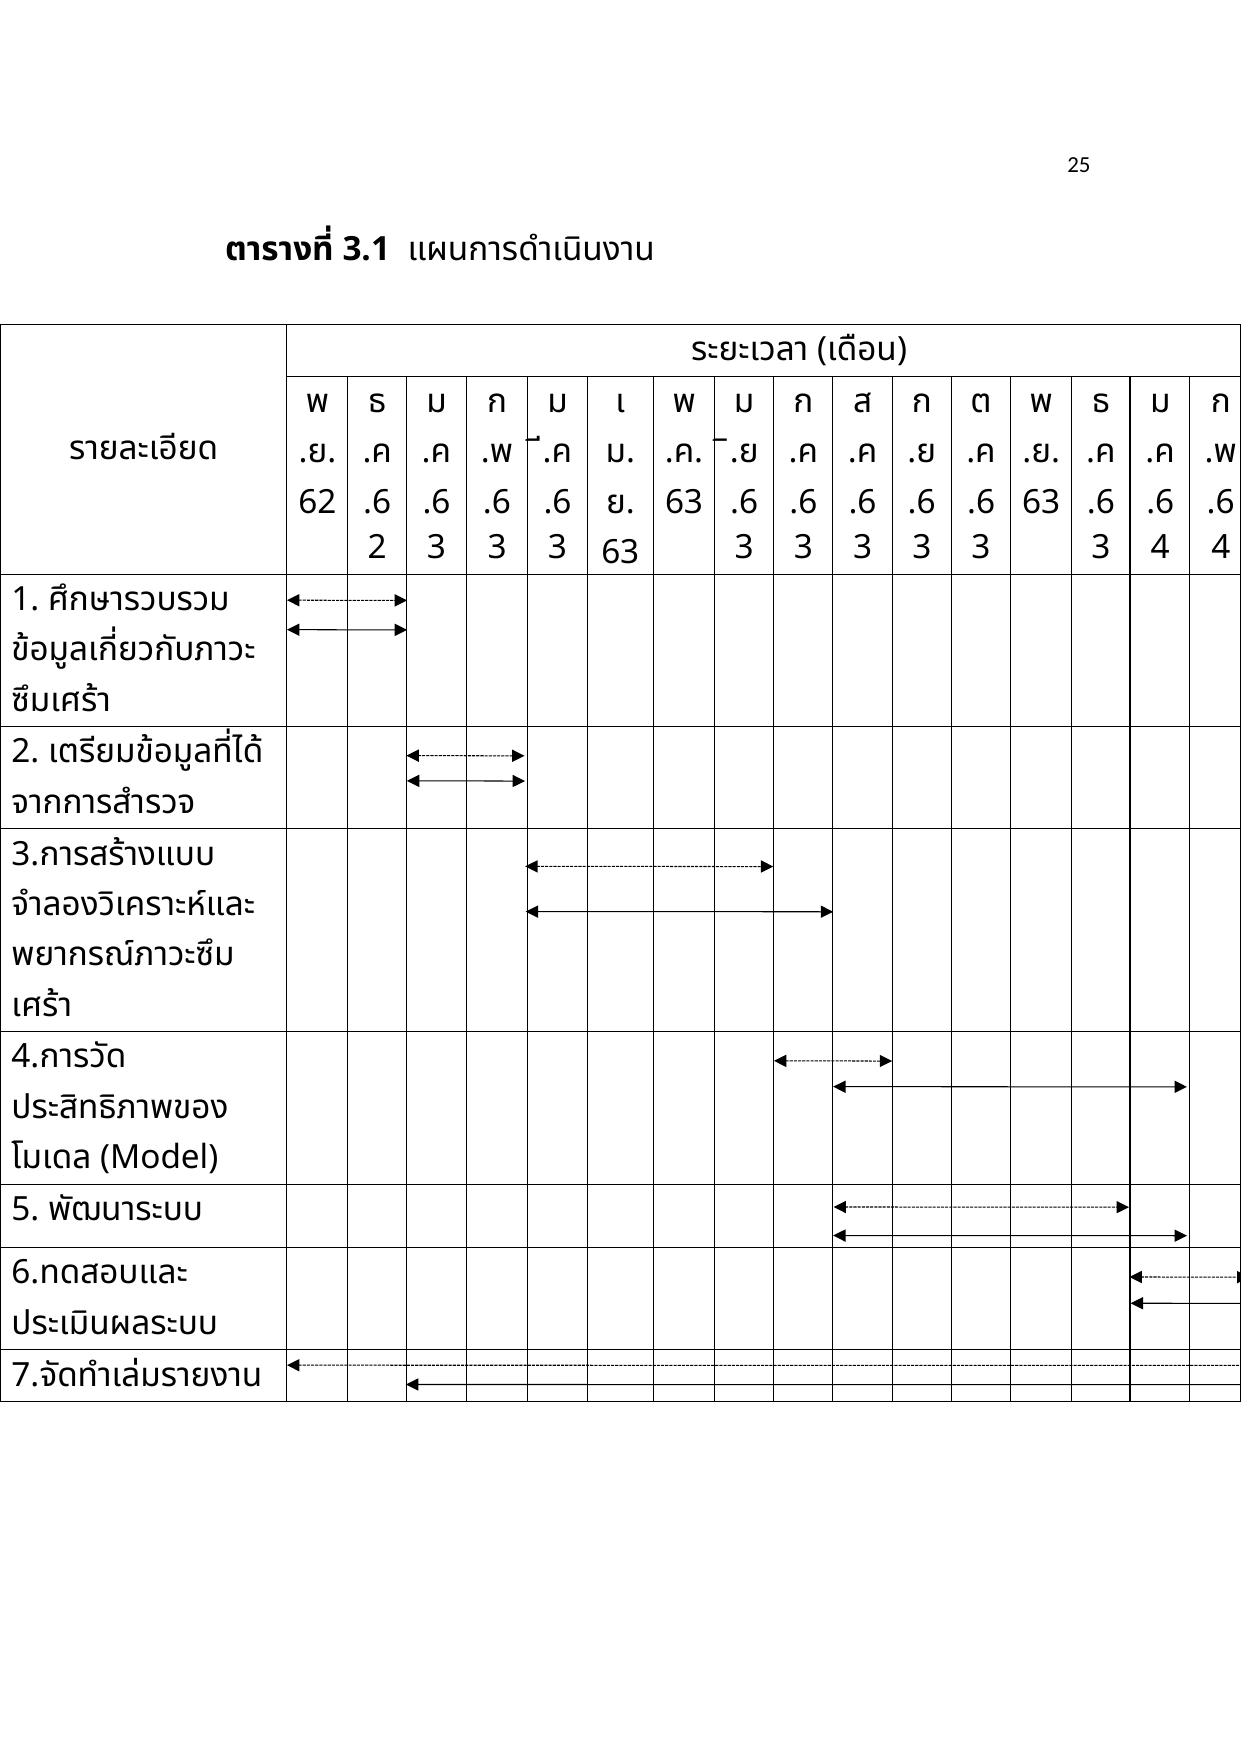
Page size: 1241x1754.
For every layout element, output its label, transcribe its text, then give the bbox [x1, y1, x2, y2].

table_cell [588, 829, 653, 865]
table_cell [528, 1032, 587, 1184]
table_cell [1072, 1350, 1129, 1364]
table_cell 6.ทดสอบและประเมินผลระบบ [1, 1248, 286, 1349]
table_cell [1072, 727, 1129, 828]
table_cell [833, 1088, 892, 1184]
table_header ระยะเวลา (เดือน) [287, 325, 1240, 376]
table_cell [287, 1366, 347, 1401]
table_cell [588, 867, 653, 911]
table_cell [1011, 1366, 1071, 1384]
table_cell [407, 575, 466, 726]
table_cell [1011, 1248, 1071, 1349]
table_cell [588, 1366, 653, 1384]
table_cell พ.ค.63 [654, 377, 714, 574]
table_cell [1190, 1350, 1240, 1364]
table_cell [1190, 1032, 1240, 1184]
table_cell [287, 1185, 347, 1247]
table_cell [407, 782, 466, 828]
table_cell ม.ค.64 [1131, 377, 1189, 574]
table_cell [715, 829, 773, 866]
table_cell [774, 829, 832, 911]
table_cell [833, 1208, 892, 1235]
table_cell [1011, 1386, 1071, 1401]
table_cell [774, 1032, 832, 1184]
table_header รายละเอียด [1, 325, 286, 574]
text ตารางที่ 3.1 แผนการดำเนินงาน [225, 225, 1090, 276]
table_cell ม.ค.63 [407, 377, 466, 574]
table_cell [1072, 1237, 1129, 1247]
table_cell [893, 1350, 951, 1364]
table_cell [528, 1185, 587, 1247]
table_cell [1190, 575, 1240, 726]
table_cell [287, 829, 347, 1031]
table_cell [467, 1350, 527, 1364]
table_cell พ.ย.62 [287, 377, 347, 574]
table_cell [833, 1032, 892, 1086]
table_cell [715, 1248, 773, 1349]
table_cell [528, 1366, 587, 1383]
table_cell [654, 727, 714, 828]
table_cell [528, 1350, 587, 1364]
table_cell [654, 1386, 714, 1401]
table_cell [833, 1248, 892, 1349]
table_cell [833, 1386, 892, 1401]
table_cell ก.พ.64 [1190, 377, 1240, 574]
table_cell [654, 1350, 714, 1364]
table_cell [467, 1366, 527, 1383]
table_cell [407, 1386, 466, 1401]
table_cell [528, 575, 587, 726]
table_cell [348, 575, 406, 599]
table_cell [348, 829, 406, 1031]
table_cell [893, 1032, 951, 1086]
table_cell [287, 1032, 347, 1184]
table_cell [952, 1386, 1010, 1401]
table_cell [528, 867, 587, 911]
table_cell [348, 1248, 406, 1349]
table_cell [528, 913, 587, 1031]
table_cell [1011, 1185, 1071, 1206]
table_cell [952, 1088, 1010, 1184]
table_cell [715, 1350, 773, 1364]
table_cell [1190, 727, 1240, 828]
table_cell [588, 1032, 653, 1184]
table_cell [1072, 1366, 1129, 1384]
table_cell [348, 631, 406, 726]
table_cell [348, 1350, 406, 1364]
table_cell [833, 1366, 892, 1384]
table_cell [467, 727, 527, 828]
table_cell [287, 1350, 347, 1364]
table_cell ก.พ.63 [467, 377, 527, 574]
table_cell [893, 1088, 951, 1184]
table_cell [833, 1350, 892, 1364]
table_cell [588, 1185, 653, 1247]
table_cell [348, 601, 406, 629]
table_cell ธ.ค.62 [348, 377, 406, 574]
table_cell [528, 829, 587, 865]
table_cell [1190, 1366, 1240, 1384]
table_cell [1011, 1208, 1071, 1235]
table_cell [348, 1185, 406, 1247]
table_cell [833, 575, 892, 726]
table_cell [952, 1032, 1010, 1086]
table_cell [774, 1248, 832, 1349]
table_cell [1131, 1366, 1189, 1384]
table_cell [1072, 1208, 1129, 1235]
table_cell มิ.ย.63 [715, 377, 773, 574]
table_cell [588, 1248, 653, 1349]
table_cell [407, 1185, 466, 1247]
table_cell [407, 727, 466, 755]
table_cell [348, 1366, 406, 1401]
table_cell [952, 1208, 1010, 1235]
table_cell [654, 1248, 714, 1349]
table_cell [833, 1185, 892, 1206]
table_cell [287, 631, 347, 726]
table_cell [654, 913, 714, 1031]
table_cell [952, 1350, 1010, 1364]
table_cell [952, 1248, 1010, 1349]
table_cell [715, 575, 773, 726]
table_cell [833, 727, 892, 828]
table_cell [1072, 1185, 1129, 1206]
table_cell [1072, 1248, 1129, 1349]
table_cell [1011, 1088, 1071, 1184]
table_cell [407, 1350, 466, 1364]
table_cell [1190, 829, 1240, 1031]
table_cell [1011, 829, 1071, 1031]
table_cell [588, 913, 653, 1031]
table_cell [467, 829, 527, 1031]
table_cell [893, 1185, 951, 1206]
table_cell [407, 1032, 466, 1184]
table_cell [1190, 1185, 1240, 1247]
table_cell [1131, 1304, 1189, 1349]
table_cell [1131, 1248, 1189, 1276]
table_cell [287, 1248, 347, 1349]
table_cell [654, 867, 714, 911]
table_cell [654, 575, 714, 726]
table_cell [1131, 1350, 1189, 1364]
table_cell [1131, 829, 1189, 1031]
table_cell พ.ย.63 [1011, 377, 1071, 574]
table_cell [1011, 1237, 1071, 1247]
table_cell [774, 1185, 832, 1247]
table_cell [1190, 1386, 1240, 1401]
table_cell [952, 1185, 1010, 1206]
table_cell [1072, 829, 1129, 1031]
table_cell [1131, 1278, 1189, 1302]
table_cell [1072, 575, 1129, 726]
table_cell [715, 913, 773, 1031]
table_cell [833, 829, 892, 1031]
table_cell [774, 1350, 832, 1364]
table_cell [654, 829, 714, 865]
table_cell [1131, 575, 1189, 726]
table_cell [1131, 1032, 1189, 1184]
table_cell [467, 1386, 527, 1401]
table_cell [1190, 1248, 1240, 1276]
table_cell [774, 913, 832, 1031]
table_cell [467, 575, 527, 726]
table_cell [1011, 1350, 1071, 1364]
table_cell [654, 1185, 714, 1247]
table_cell [588, 727, 653, 828]
table_cell [952, 1366, 1010, 1384]
table_cell 1. ศึกษารวบรวมข้อมูลเกี่ยวกับภาวะซึมเศร้า [1, 575, 286, 726]
table_cell [407, 829, 466, 1031]
table_cell 4.การวัดประสิทธิภาพของโมเดล (Model) [1, 1032, 286, 1184]
table_cell [1011, 1032, 1071, 1086]
table_cell [1011, 575, 1071, 726]
table_cell [588, 1350, 653, 1364]
table_cell [715, 1386, 773, 1401]
table_cell [528, 1386, 587, 1401]
table_cell ก.ย.63 [893, 377, 951, 574]
table_cell [715, 1032, 773, 1184]
table_cell 3.การสร้างแบบจำลองวิเคราะห์และพยากรณ์ภาวะซึมเศร้า [1, 829, 286, 1031]
table_cell [588, 1386, 653, 1401]
table_cell [348, 1032, 406, 1184]
table_cell [893, 1386, 951, 1401]
table_cell [1011, 727, 1071, 828]
table_cell [952, 727, 1010, 828]
table_cell ต.ค.63 [952, 377, 1010, 574]
table_cell [528, 1248, 587, 1349]
table_cell [348, 727, 406, 828]
table_cell [654, 1366, 714, 1384]
table_cell [467, 1032, 527, 1184]
table_cell [1072, 1088, 1129, 1184]
table_cell ส.ค.63 [833, 377, 892, 574]
table_cell [893, 1366, 951, 1384]
table_cell ธ.ค.63 [1072, 377, 1129, 574]
table_cell [1131, 1185, 1189, 1247]
table_cell [833, 1236, 892, 1247]
table_cell [952, 829, 1010, 1031]
table_cell [1131, 1386, 1189, 1401]
table_cell [893, 575, 951, 726]
table_cell [654, 1032, 714, 1184]
table_cell เม.ย.63 [588, 377, 653, 574]
table_cell [1190, 1278, 1240, 1302]
table_cell [893, 1208, 951, 1235]
table_cell [1190, 1304, 1240, 1349]
table_cell [715, 727, 773, 828]
table_cell [774, 1386, 832, 1401]
table_cell [952, 1237, 1010, 1247]
table_cell ก.ค.63 [774, 377, 832, 574]
table_cell [1131, 727, 1189, 828]
table_cell 5. พัฒนาระบบ [1, 1185, 286, 1247]
table_cell [715, 1185, 773, 1247]
table_cell [893, 1237, 951, 1247]
table_cell [893, 727, 951, 828]
table_cell [1072, 1032, 1129, 1086]
table_cell [774, 1366, 832, 1384]
table_cell [715, 1366, 773, 1384]
table_cell มี.ค.63 [528, 377, 587, 574]
table_cell [893, 1248, 951, 1349]
table_cell [774, 727, 832, 828]
table_cell [893, 829, 951, 1031]
table_cell [774, 575, 832, 726]
table_cell [407, 1366, 466, 1383]
table_cell [407, 1248, 466, 1349]
table_cell 2. เตรียมข้อมูลที่ได้จากการสำรวจ [1, 727, 286, 828]
table_cell [407, 757, 466, 780]
table_cell [1072, 1386, 1129, 1401]
table_cell [287, 575, 347, 599]
table_cell [528, 727, 587, 828]
table_cell [588, 575, 653, 726]
table_cell [287, 727, 347, 828]
table_cell [287, 601, 347, 629]
table_cell [467, 1248, 527, 1349]
table_cell [467, 1185, 527, 1247]
table_cell [715, 868, 773, 911]
table_cell 7.จัดทำเล่มรายงาน [1, 1350, 286, 1401]
table_cell [952, 575, 1010, 726]
